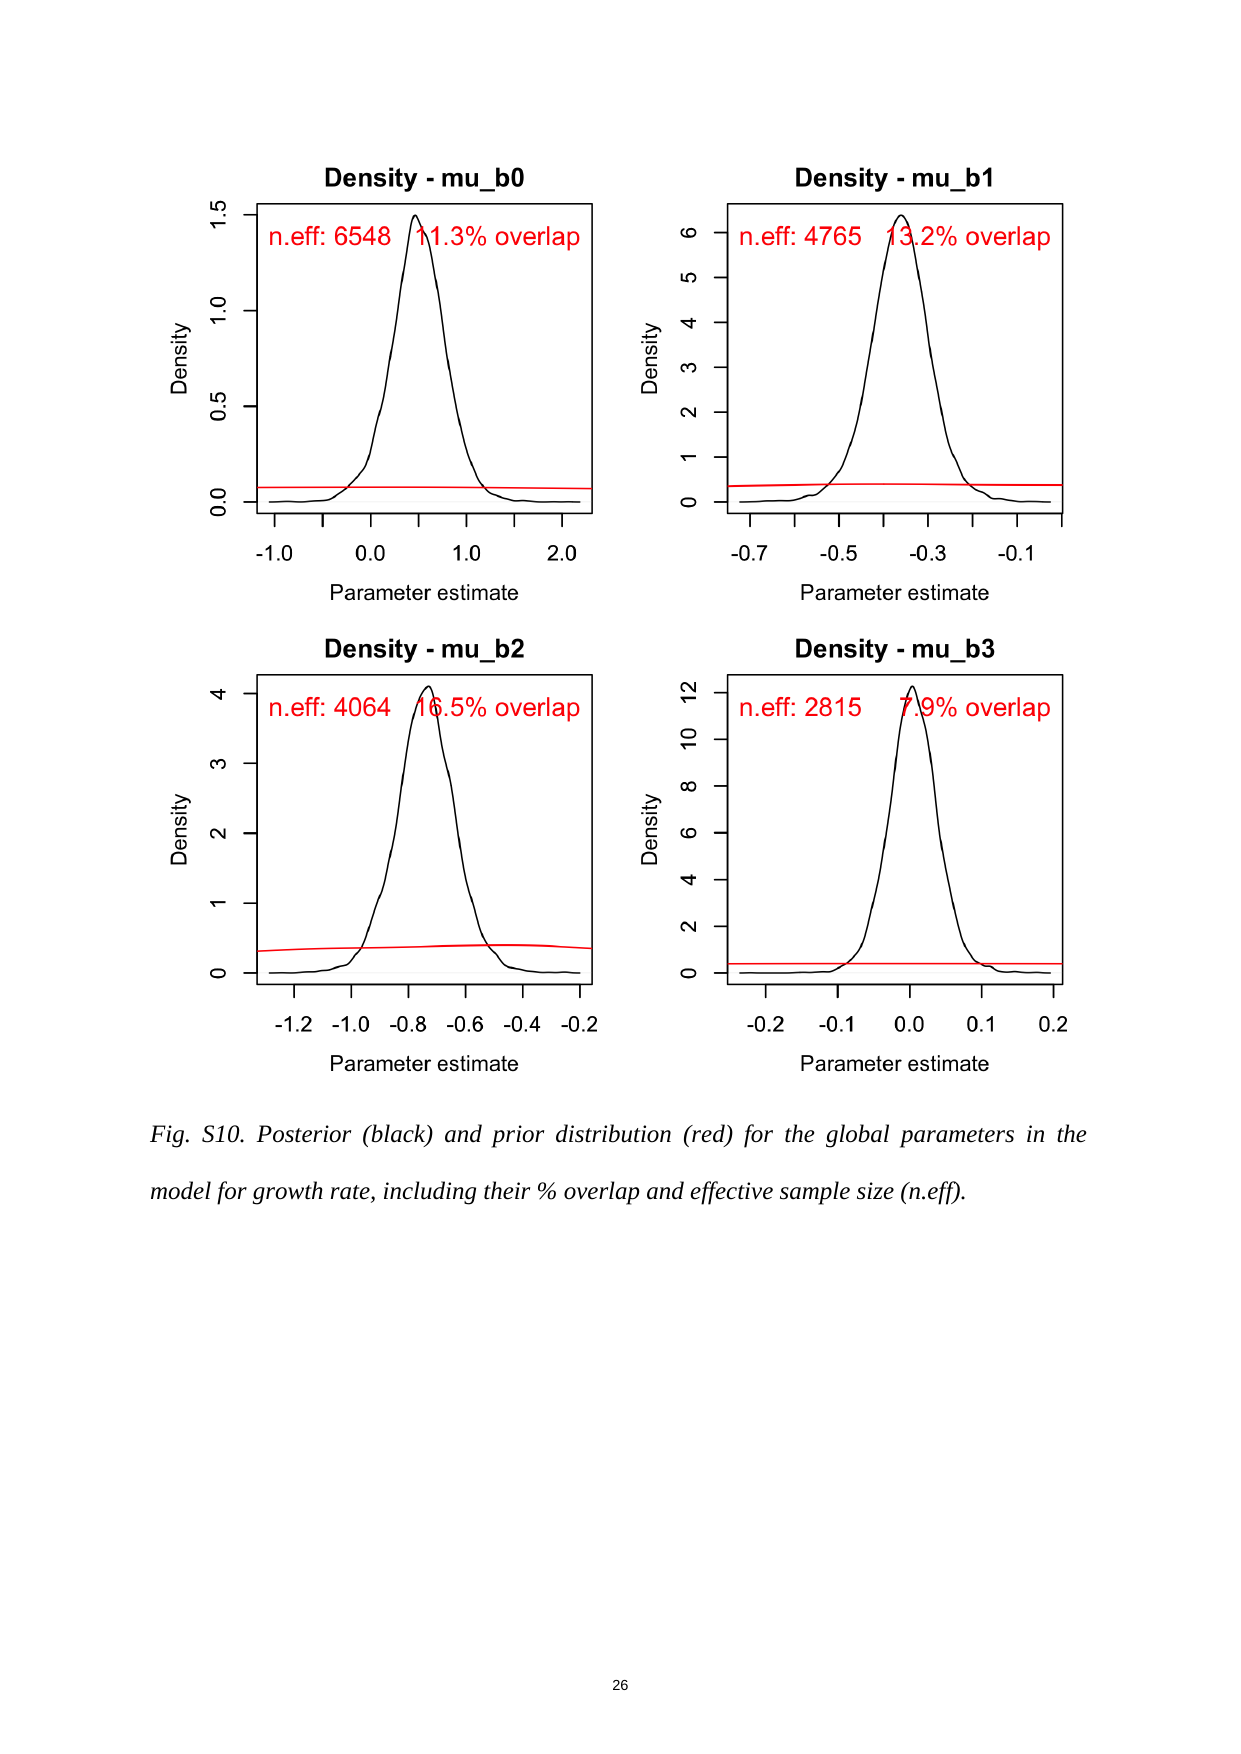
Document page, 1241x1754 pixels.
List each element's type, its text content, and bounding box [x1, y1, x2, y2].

picture [150, 150, 1091, 1091]
text Fig. S10. Posterior (black) and prior distribution (red) for the global parameters in the model for growth rate, including their % overlap and effective sample size (n.eff). [150, 1119, 1090, 1205]
